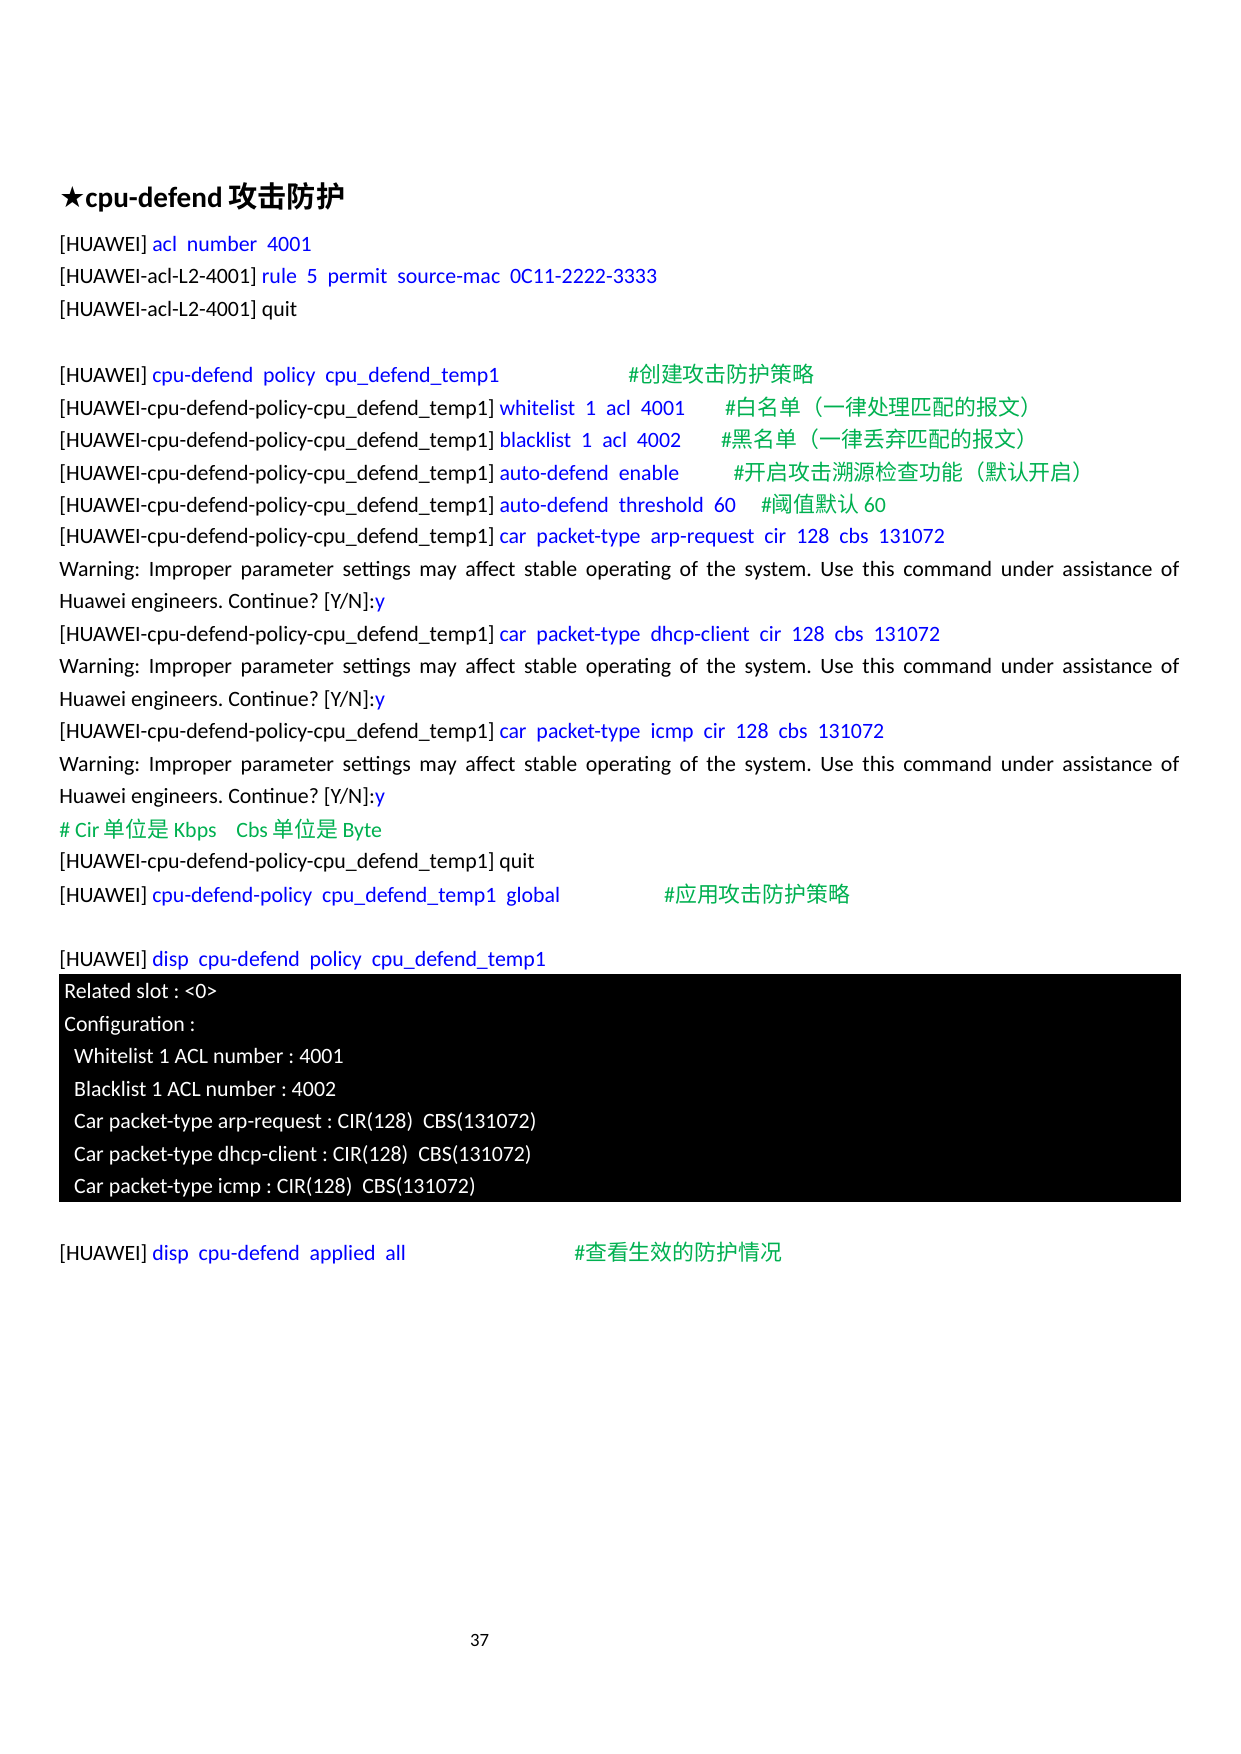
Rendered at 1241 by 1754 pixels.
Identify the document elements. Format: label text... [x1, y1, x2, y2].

text [HUAWEI-acl-L2-4001] rule 5 permit source-mac 0C11-2222-3333 [59, 259, 1181, 292]
text Configuration : [59, 1007, 1181, 1039]
text Warning: Improper parameter settings may affect stable operating of the system. Use this command under assistance of Huawei engineers. Continue? [Y/N]:y [59, 747, 1181, 812]
text [HUAWEI-cpu-defend-policy-cpu_defend_temp1] blacklist 1 acl 4002 #黑名单（一律丢弃匹配的报文） [59, 422, 1181, 454]
text ★cpu-defend攻击防护 [59, 162, 1181, 227]
text Car packet-type arp-request : CIR(128) CBS(131072) [59, 1104, 1181, 1137]
text [HUAWEI] disp cpu-defend applied all #查看生效的防护情况 [59, 1234, 1181, 1267]
text [HUAWEI] disp cpu-defend policy cpu_defend_temp1 [59, 942, 1181, 974]
text # Cir单位是Kbps Cbs单位是Byte [59, 812, 1181, 844]
text Whitelist 1 ACL number : 4001 [59, 1039, 1181, 1072]
text [HUAWEI-cpu-defend-policy-cpu_defend_temp1] auto-defend threshold 60 #阈值默认60 [59, 487, 1181, 519]
text [HUAWEI] cpu-defend policy cpu_defend_temp1 #创建攻击防护策略 [59, 357, 1181, 389]
text [HUAWEI] cpu-defend-policy cpu_defend_temp1 global #应用攻击防护策略 [59, 877, 1181, 909]
text [HUAWEI] acl number 4001 [59, 227, 1181, 259]
text [HUAWEI-cpu-defend-policy-cpu_defend_temp1] car packet-type dhcp-client cir 128 cbs 131072 [59, 617, 1181, 649]
text [HUAWEI-cpu-defend-policy-cpu_defend_temp1] whitelist 1 acl 4001 #白名单（一律处理匹配的报文） [59, 389, 1181, 422]
text Warning: Improper parameter settings may affect stable operating of the system. Use this command under assistance of Huawei engineers. Continue? [Y/N]:y [59, 649, 1181, 714]
text Blacklist 1 ACL number : 4002 [59, 1072, 1181, 1104]
text [HUAWEI-acl-L2-4001] quit [59, 292, 1181, 324]
text Warning: Improper parameter settings may affect stable operating of the system. Use this command under assistance of Huawei engineers. Continue? [Y/N]:y [59, 552, 1181, 617]
text Related slot : <0> [59, 974, 1181, 1007]
text [HUAWEI-cpu-defend-policy-cpu_defend_temp1] auto-defend enable #开启攻击溯源检查功能（默认开启） [59, 454, 1181, 487]
text [HUAWEI-cpu-defend-policy-cpu_defend_temp1] quit [59, 844, 1181, 877]
text Car packet-type icmp : CIR(128) CBS(131072) [59, 1169, 1181, 1202]
text Car packet-type dhcp-client : CIR(128) CBS(131072) [59, 1137, 1181, 1169]
text [HUAWEI-cpu-defend-policy-cpu_defend_temp1] car packet-type icmp cir 128 cbs 131072 [59, 714, 1181, 747]
text [HUAWEI-cpu-defend-policy-cpu_defend_temp1] car packet-type arp-request cir 128 cbs 131072 [59, 519, 1181, 552]
